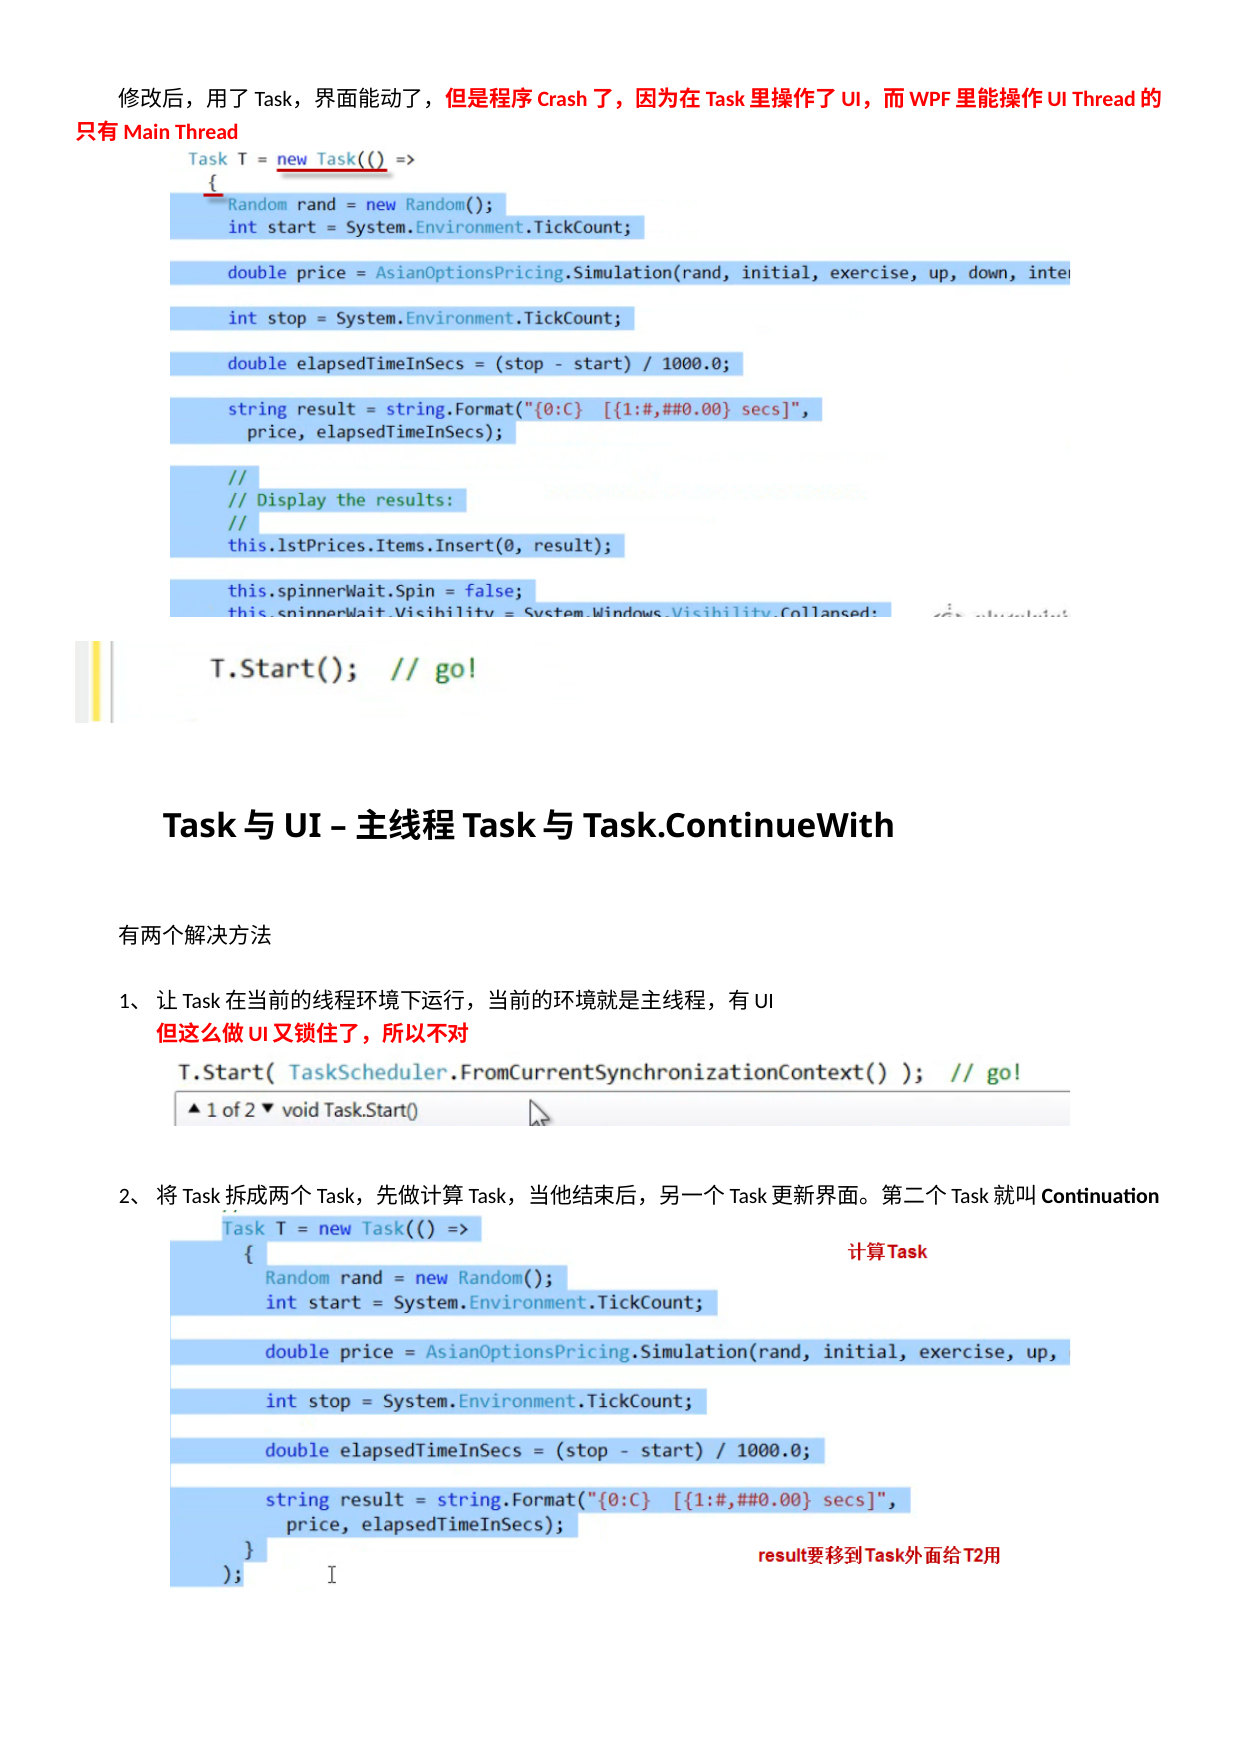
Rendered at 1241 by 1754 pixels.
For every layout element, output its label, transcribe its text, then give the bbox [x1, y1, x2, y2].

picture [75, 641, 582, 723]
list 但这么做UI又锁住了，所以不对 [156, 1015, 1165, 1048]
list 将Task拆成两个Task，先做计算Task，当他结束后，另一个Task更新界面。第二个Task就叫Continuation [119, 1178, 1165, 1210]
picture [170, 145, 1071, 617]
text 修改后，用了Task，界面能动了，但是程序Crash了，因为在Task里操作了UI，而WPF里能操作UI Thread的只有Main Thread [75, 81, 1165, 146]
subtitle Task与UI – 主线程Task与Task.ContinueWith [75, 790, 1165, 855]
picture [170, 1210, 1071, 1592]
list 让Task在当前的线程环境下运行，当前的环境就是主线程，有UI [119, 983, 1165, 1015]
text 有两个解决方法 [75, 918, 1165, 950]
picture [170, 1047, 1071, 1126]
